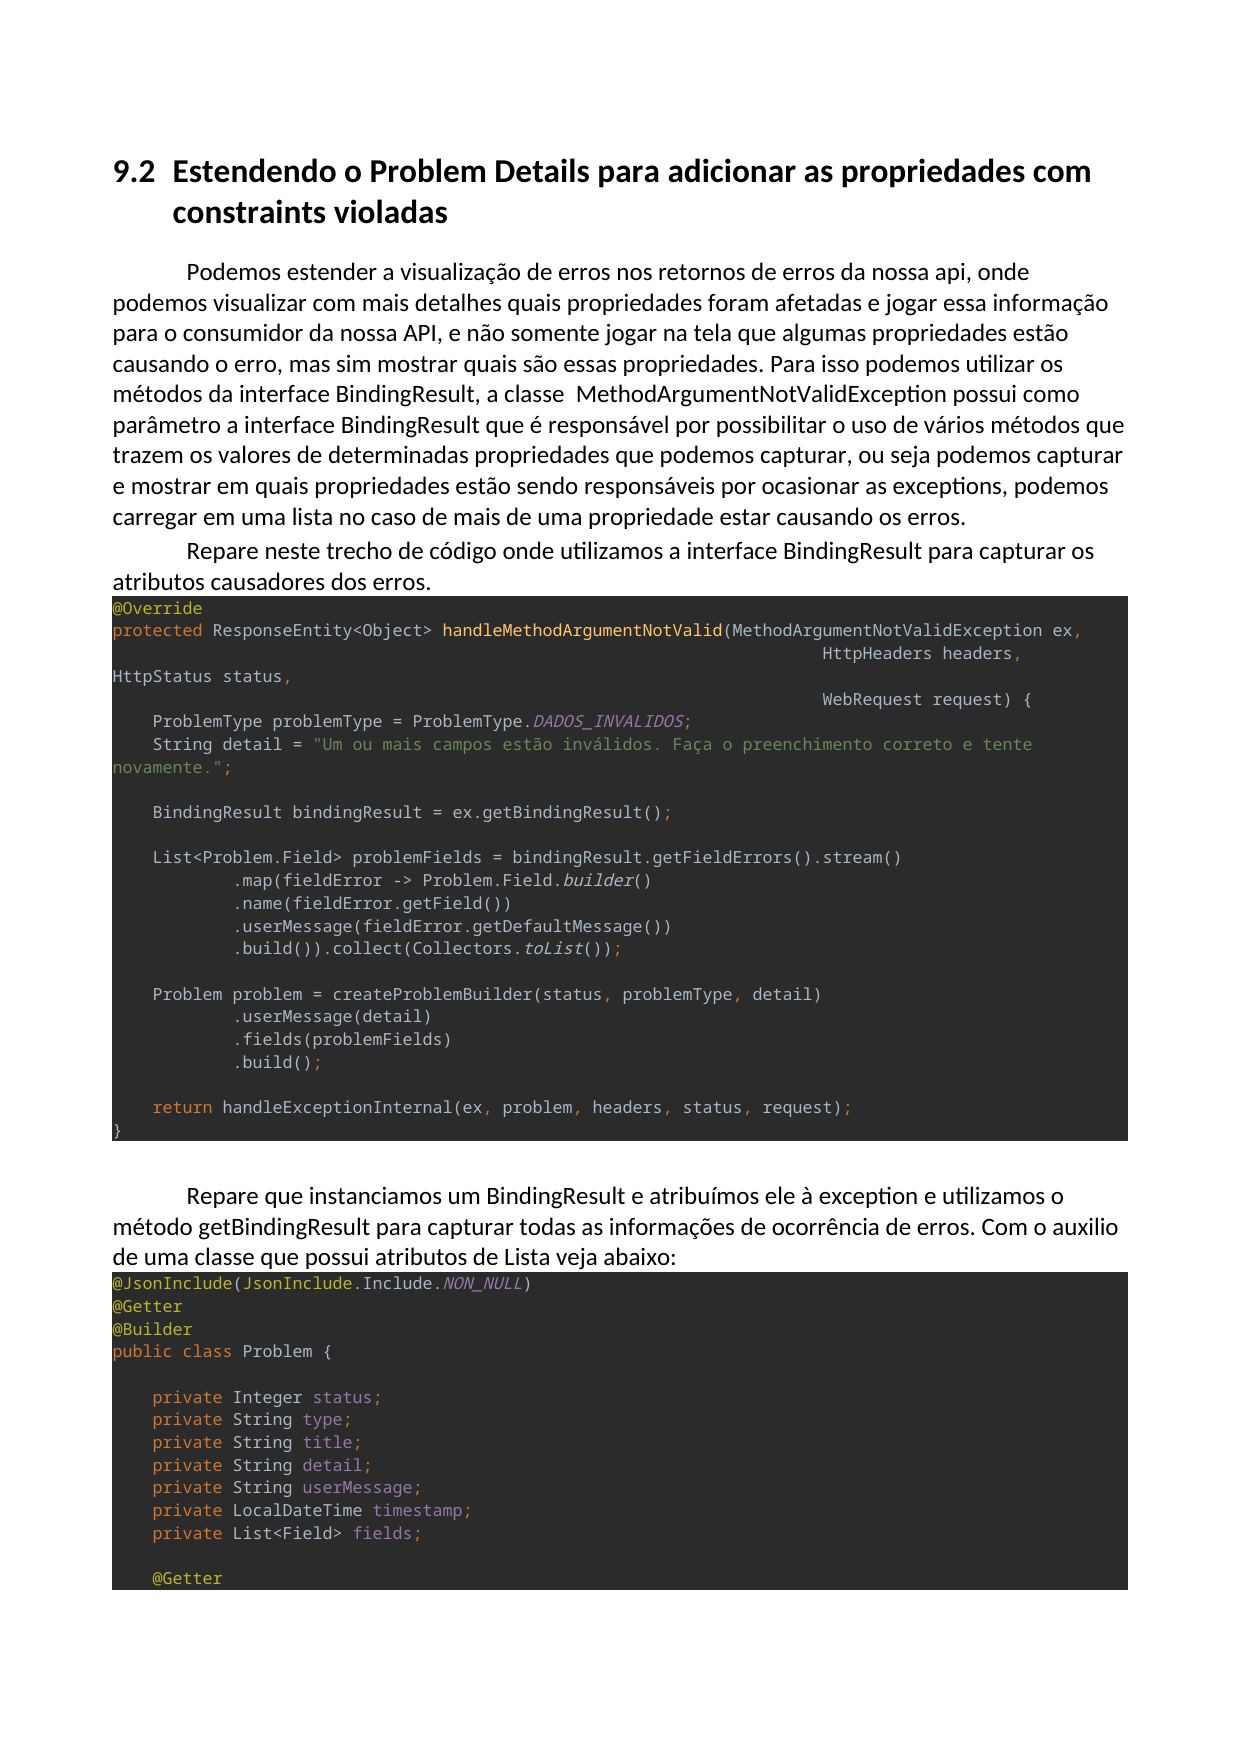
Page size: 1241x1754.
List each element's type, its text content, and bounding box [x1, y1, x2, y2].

text Podemos estender a visualização de erros nos retornos de erros da nossa api, onde podemos visualizar com mais detalhes quais propriedades foram afetadas e jogar essa informação para o consumidor da nossa API, e não somente jogar na tela que algumas propriedades estão causando o erro, mas sim mostrar quais são essas propriedades. Para isso podemos utilizar os métodos da interface BindingResult, a classe MethodArgumentNotValidException possui como parâmetro a interface BindingResult que é responsável por possibilitar o uso de vários métodos que trazem os valores de determinadas propriedades que podemos capturar, ou seja podemos capturar e mostrar em quais propriedades estão sendo responsáveis por ocasionar as exceptions, podemos carregar em uma lista no caso de mais de uma propriedade estar causando os erros. [112, 256, 1128, 531]
text Repare que instanciamos um BindingResult e atribuímos ele à exception e utilizamos o método getBindingResult para capturar todas as informações de ocorrência de erros. Com o auxilio de uma classe que possui atributos de Lista veja abaixo: [112, 1180, 1128, 1272]
text @Override protected ResponseEntity<Object> handleMethodArgumentNotValid(MethodArgumentNotValidException ex, HttpHeaders headers, HttpStatus status, WebRequest request) { ProblemType problemType = ProblemType.DADOS_INVALIDOS; String detail = "Um ou mais campos estão inválidos. Faça o preenchimento correto e tente novamente."; BindingResult bindingResult = ex.getBindingResult(); List<Problem.Field> problemFields = bindingResult.getFieldErrors().stream() .map(fieldError -> Problem.Field.builder() .name(fieldError.getField()) .userMessage(fieldError.getDefaultMessage()) .build()).collect(Collectors.toList()); Problem problem = createProblemBuilder(status, problemType, detail) .userMessage(detail) .fields(problemFields) .build(); return handleExceptionInternal(ex, problem, headers, status, request); } [112, 596, 1128, 1141]
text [112, 1272, 1128, 1590]
text Repare neste trecho de código onde utilizamos a interface BindingResult para capturar os atributos causadores dos erros. [112, 535, 1128, 596]
subtitle Estendendo o Problem Details para adicionar as propriedades com constraints violadas [112, 150, 1128, 231]
